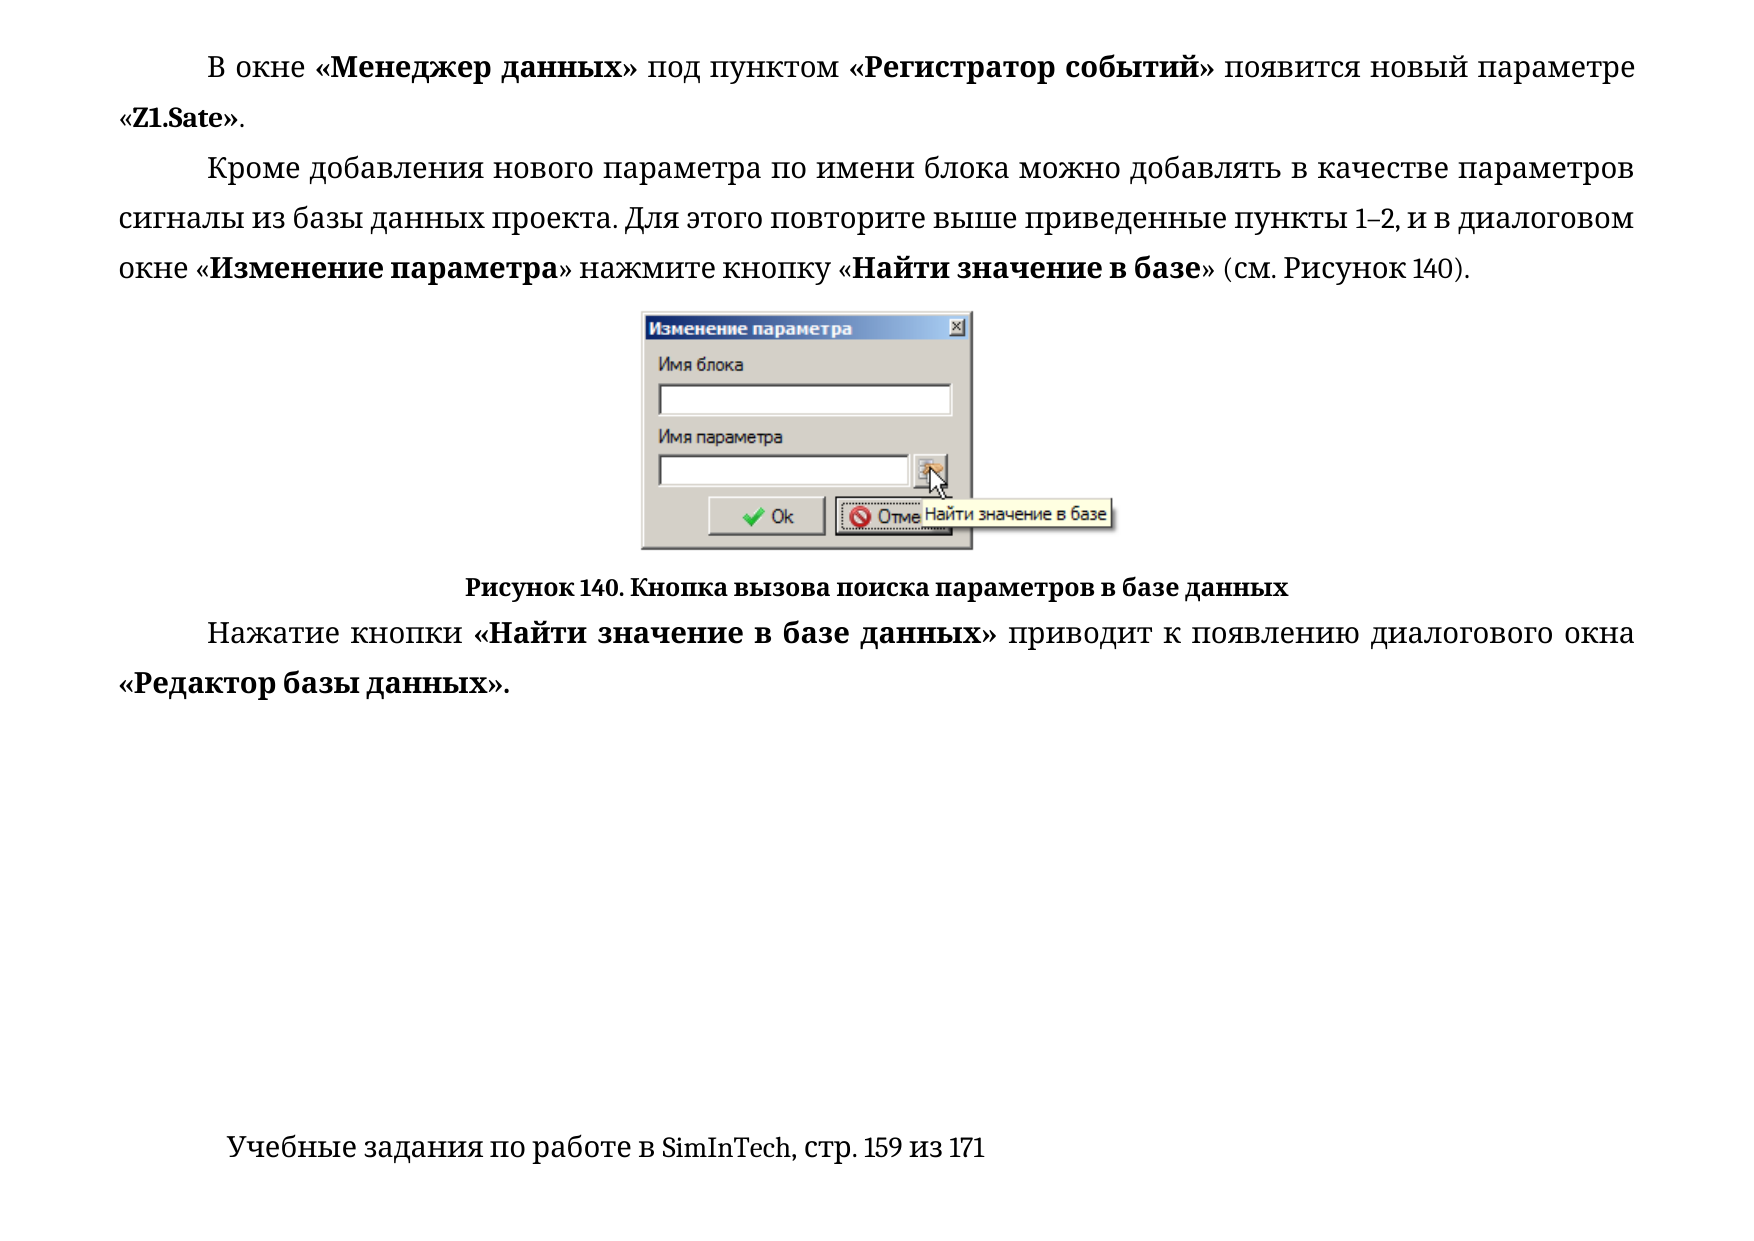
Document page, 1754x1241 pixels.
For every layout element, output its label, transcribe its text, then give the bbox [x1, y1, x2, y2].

text В окне «Менеджер данных» под пунктом «Регистратор событий» появится новый параметре «Z1.Sate». [118, 51, 1636, 135]
text Нажатие кнопки «Найти значение в базе данных» приводит к появлению диалогового окна «Редактор базы данных». [118, 617, 1636, 701]
text Рисунок 148. Кнопка вызова поиска параметров в базе данных [118, 574, 1636, 603]
picture [632, 302, 1122, 558]
